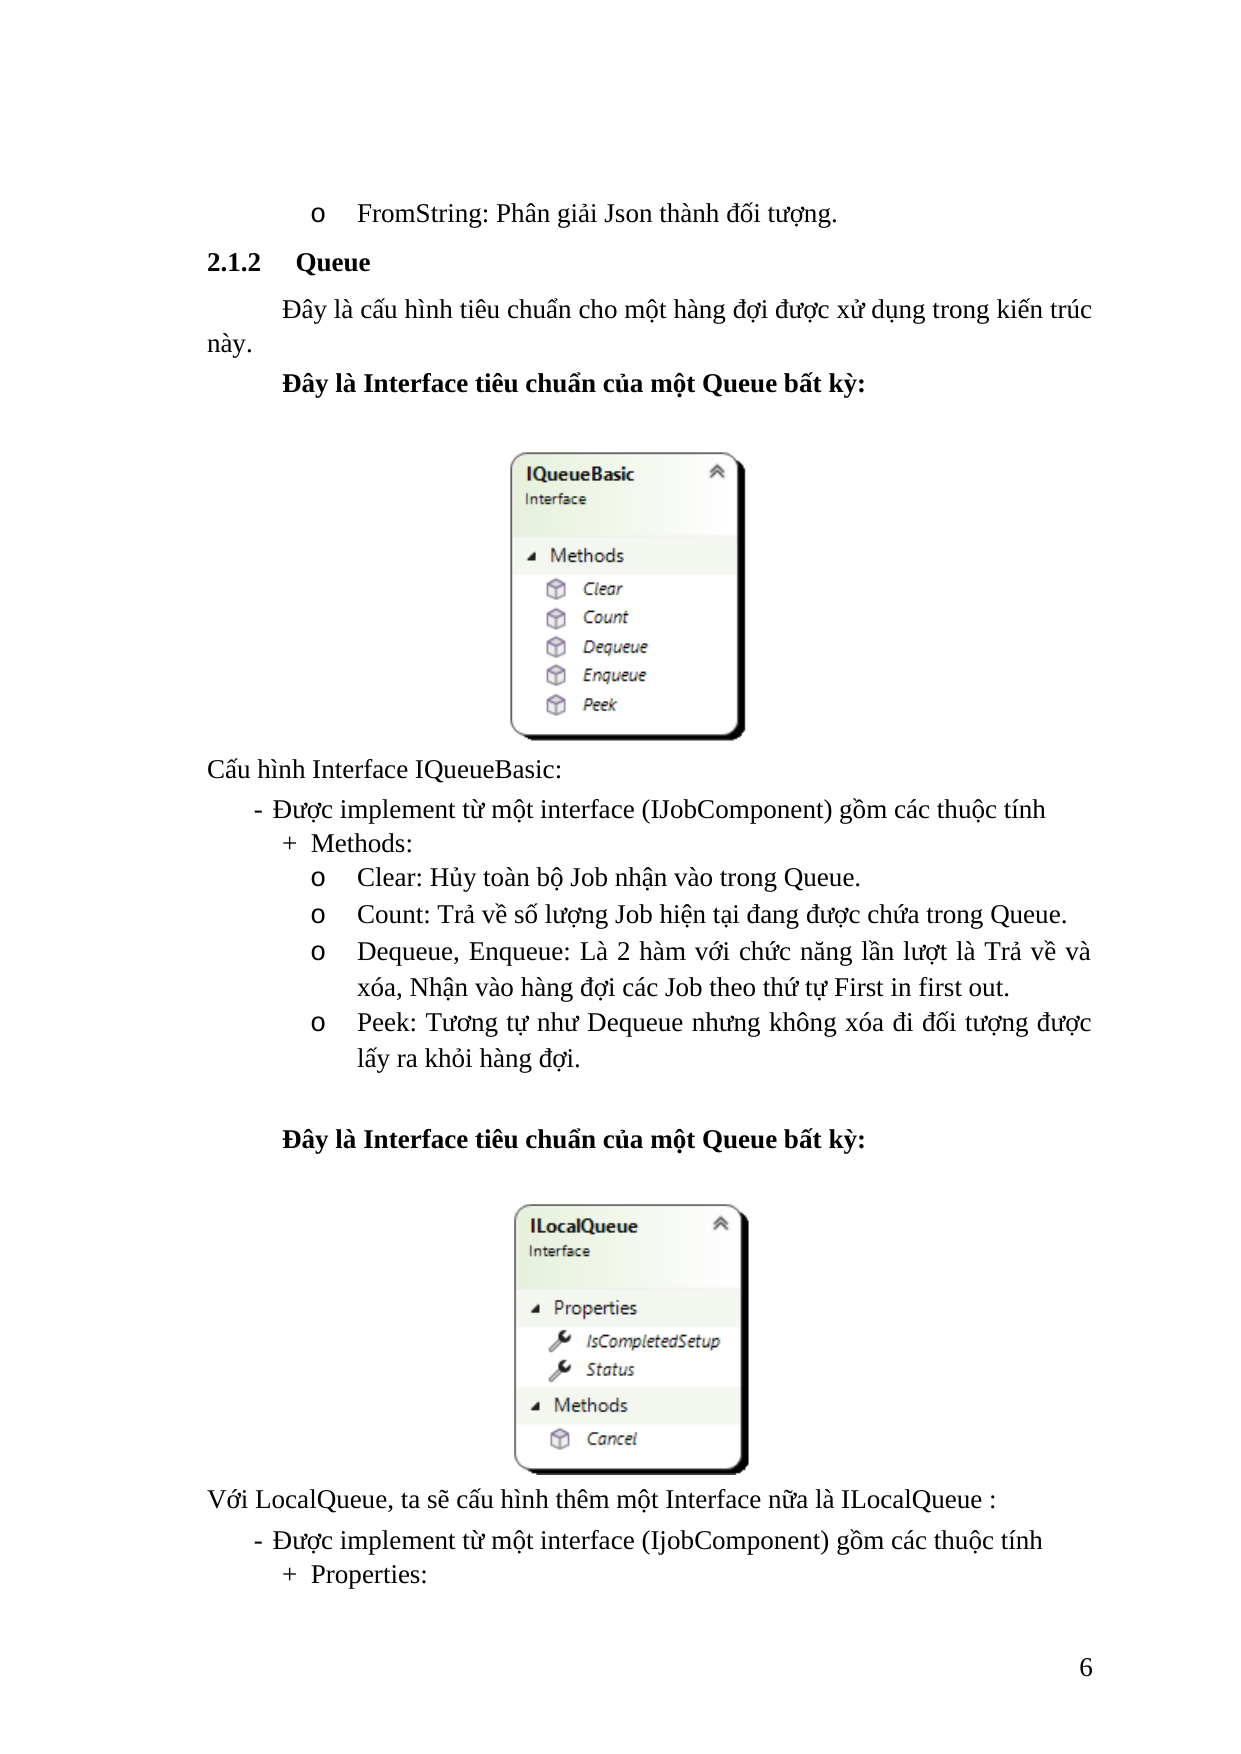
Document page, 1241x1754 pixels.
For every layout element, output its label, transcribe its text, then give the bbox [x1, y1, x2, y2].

list Được implement từ một interface (IjobComponent) gồm các thuộc tính [254, 1524, 1092, 1555]
list Được implement từ một interface (IJobComponent) gồm các thuộc tính [254, 793, 1092, 824]
list + Methods: [282, 827, 1092, 858]
list Clear: Hủy toàn bộ Job nhận vào trong Queue. [310, 862, 1092, 895]
list Count: Trả về số lượng Job hiện tại đang được chứa trong Queue. [310, 898, 1092, 932]
text Đây là Interface tiêu chuẩn của một Queue bất kỳ: [207, 367, 1092, 398]
subtitle Queue [207, 246, 1092, 277]
picture [506, 448, 749, 744]
text Đây là cấu hình tiêu chuẩn cho một hàng đợi được xử dụng trong kiến trúc này. [207, 293, 1092, 358]
text Đây là Interface tiêu chuẩn của một Queue bất kỳ: [207, 1123, 1092, 1154]
list Dequeue, Enqueue: Là 2 hàm với chức năng lần lượt là Trả về và xóa, Nhận vào hàng đợi các Job theo thứ tự First in first out. [310, 935, 1092, 1003]
list FromString: Phân giải Json thành đối tượng. [310, 197, 1092, 230]
list + Properties: [282, 1558, 1092, 1589]
list Peek: Tương tự như Dequeue nhưng không xóa đi đối tượng được lấy ra khỏi hàng đợi. [310, 1006, 1092, 1073]
picture [513, 1203, 752, 1475]
text Cấu hình Interface IQueueBasic: [207, 753, 1092, 784]
text Với LocalQueue, ta sẽ cấu hình thêm một Interface nữa là ILocalQueue : [207, 1483, 1092, 1514]
